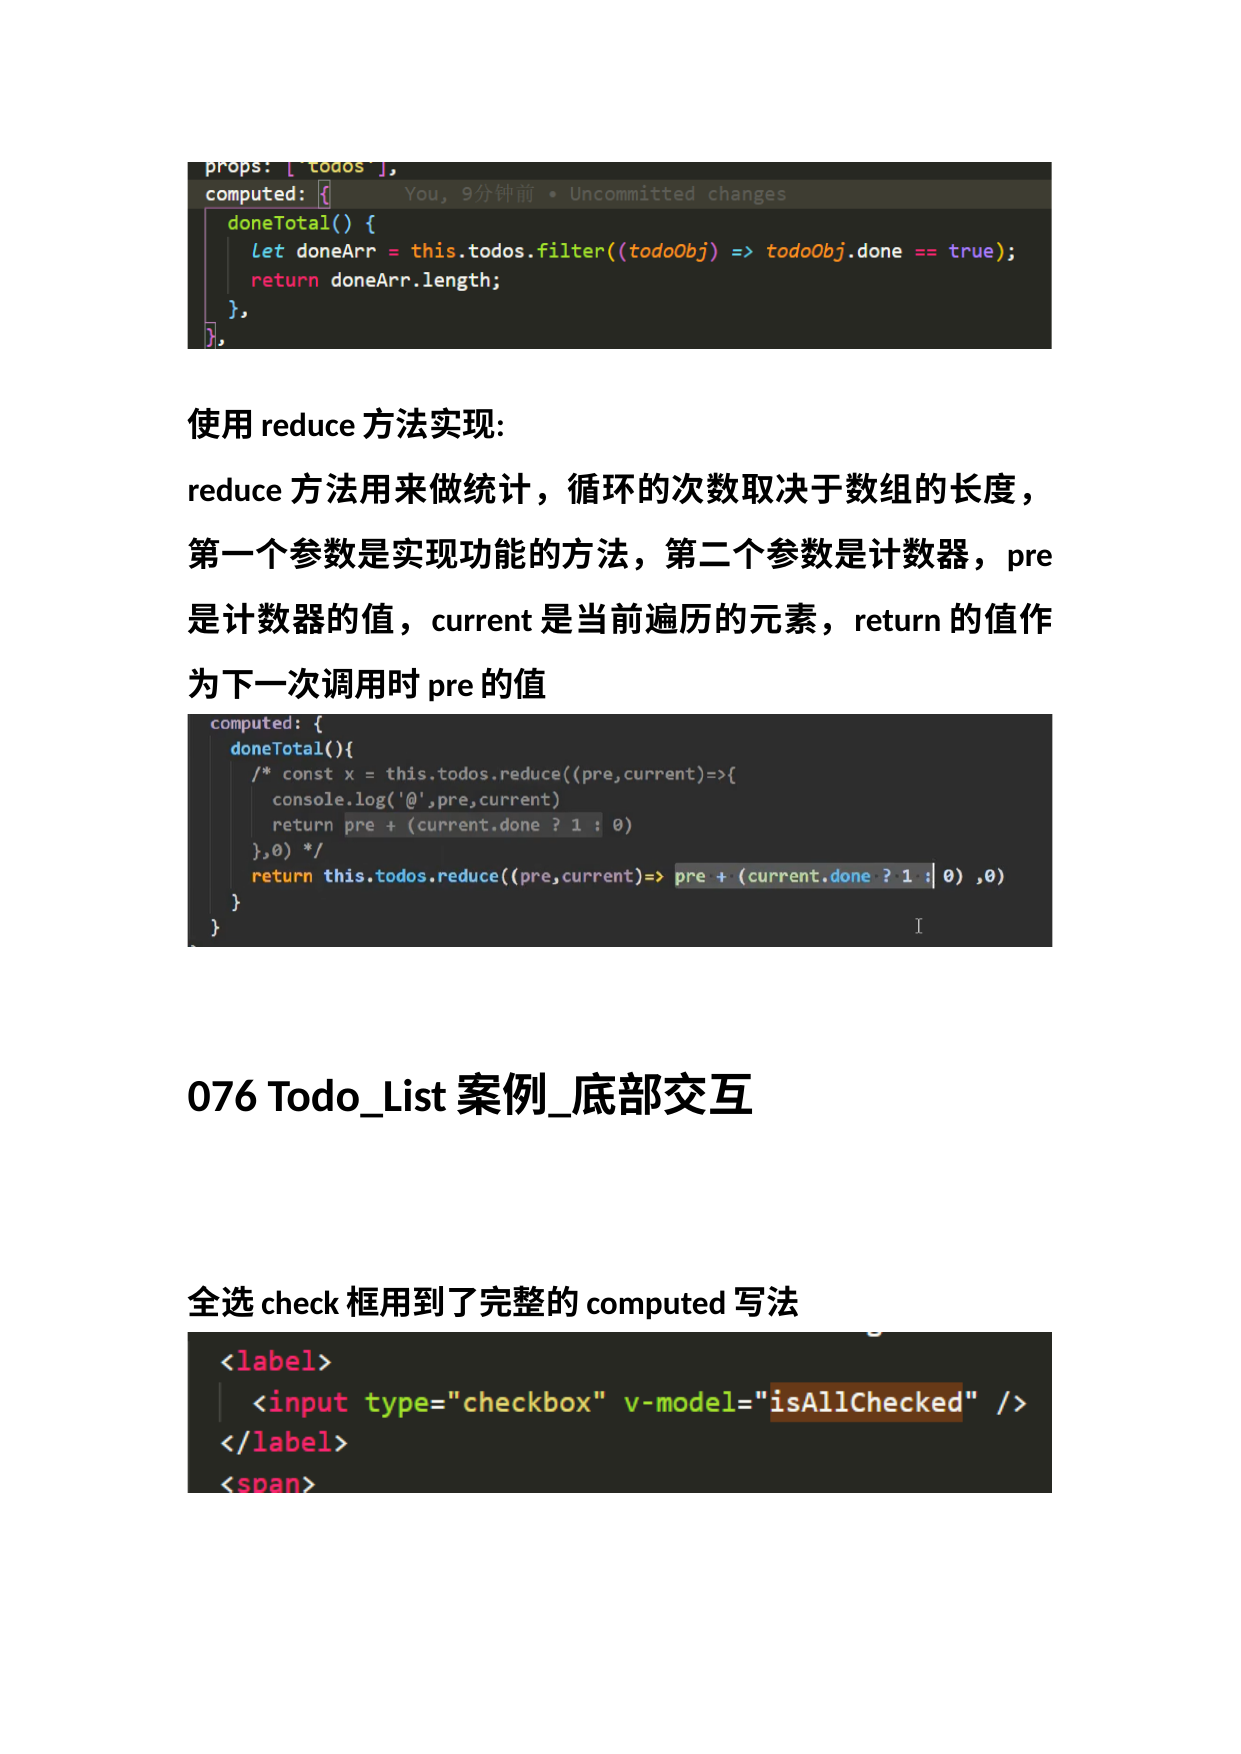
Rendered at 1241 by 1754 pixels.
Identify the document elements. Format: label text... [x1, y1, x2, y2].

text 使用reduce方法实现: [187, 389, 1053, 454]
picture [187, 162, 1052, 349]
text 全选check框用到了完整的computed写法 [187, 1267, 1053, 1332]
text reduce方法用来做统计，循环的次数取决于数组的长度，第一个参数是实现功能的方法，第二个参数是计数器，pre是计数器的值，current是当前遍历的元素，return的值作为下一次调用时pre的值 [187, 454, 1053, 714]
subtitle 076 Todo_List案例_底部交互 [187, 1042, 1053, 1140]
picture [187, 714, 1053, 947]
picture [187, 1332, 1052, 1493]
